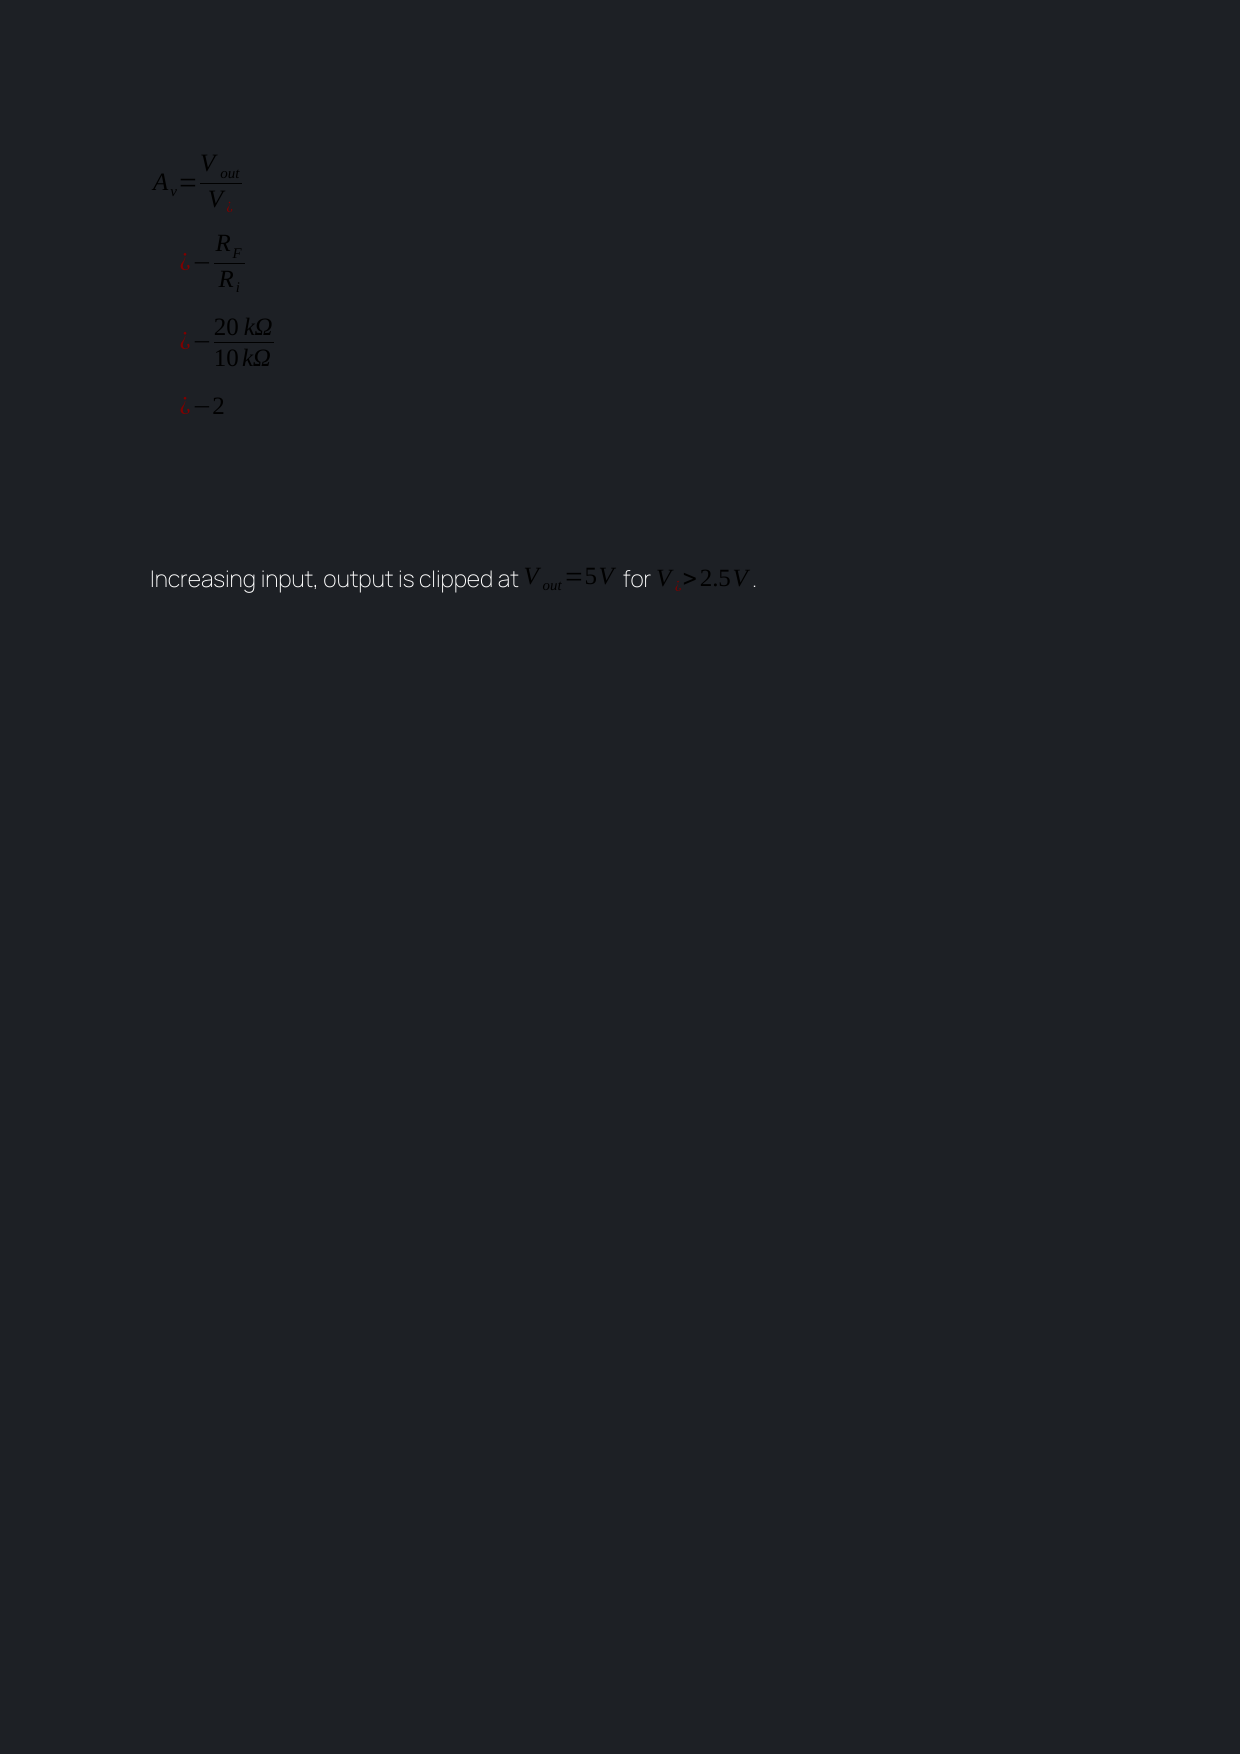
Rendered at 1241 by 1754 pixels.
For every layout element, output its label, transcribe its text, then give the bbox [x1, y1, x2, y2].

text Increasing input, output is clipped at for . [150, 563, 1090, 594]
